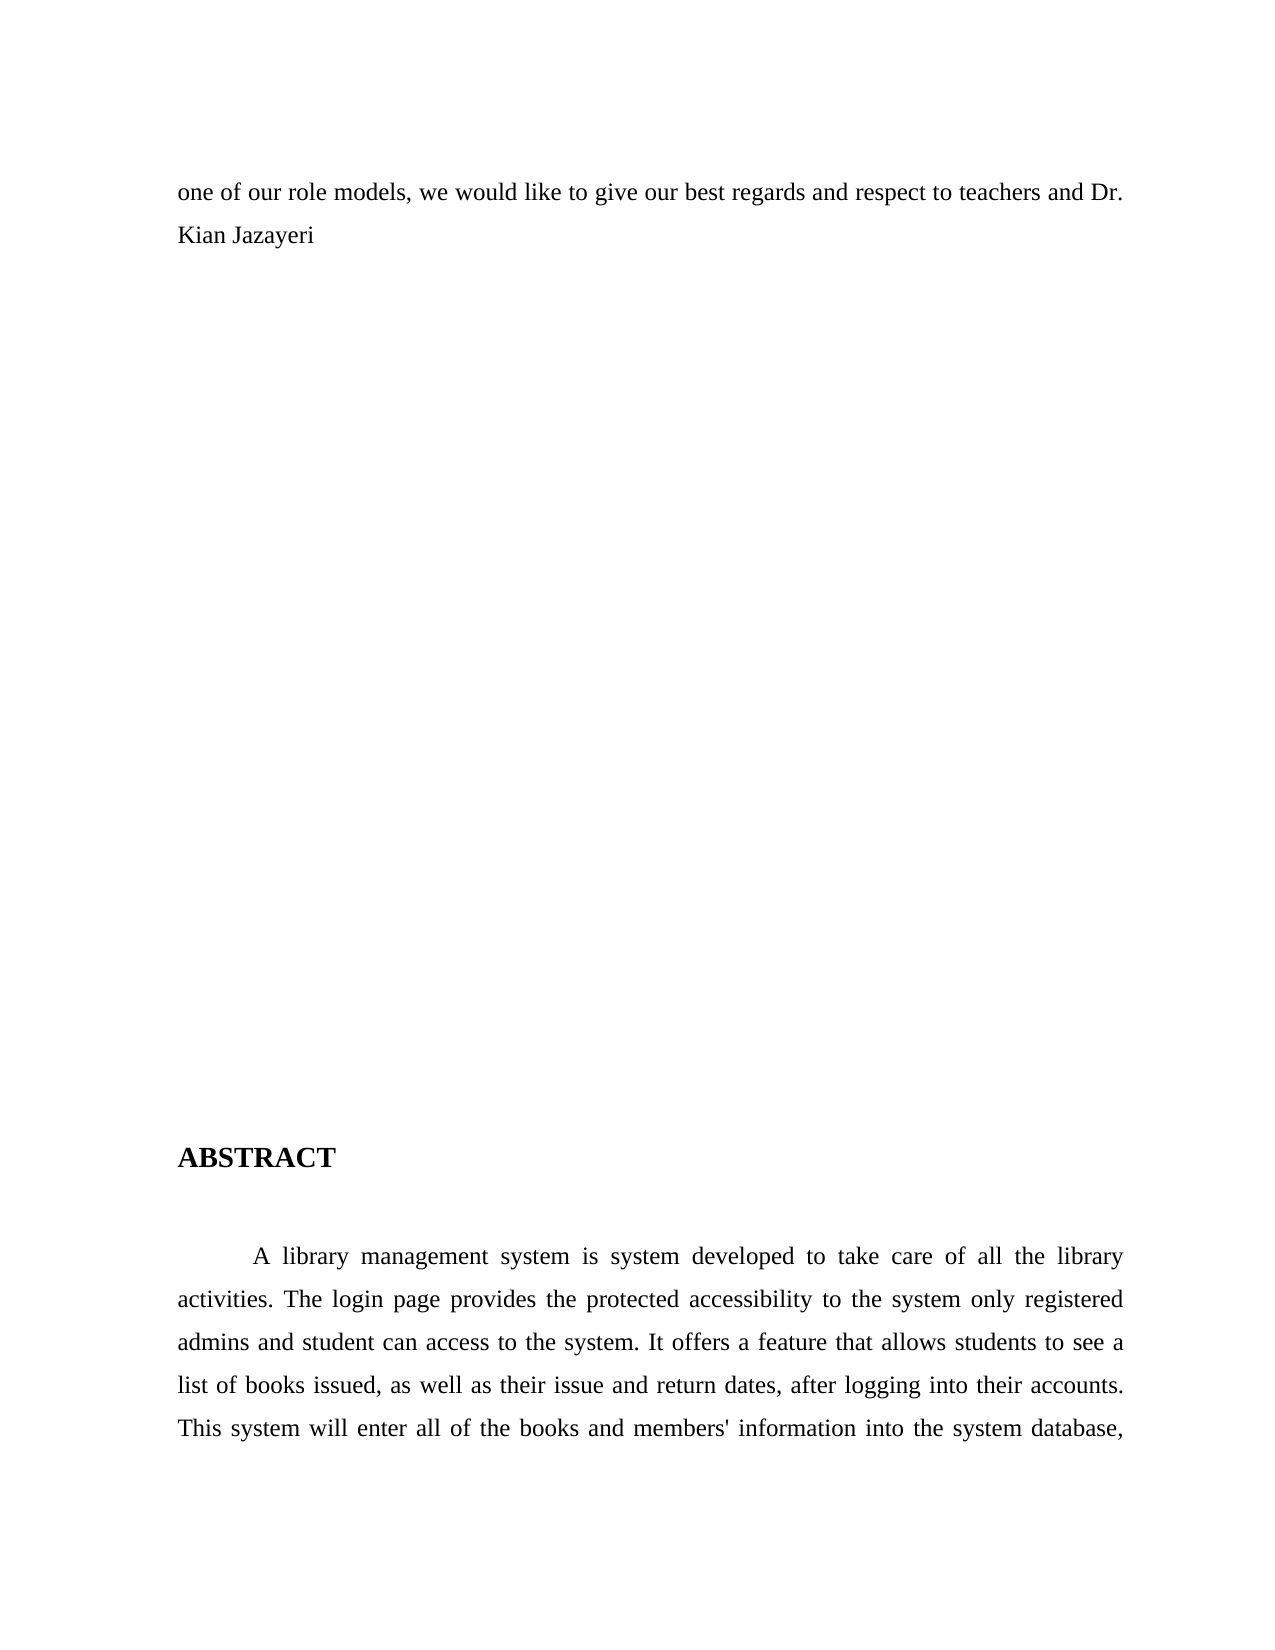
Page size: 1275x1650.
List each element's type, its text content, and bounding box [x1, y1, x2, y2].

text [177, 1241, 1125, 1442]
text ABSTRACT [177, 1140, 1125, 1174]
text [177, 177, 1125, 249]
